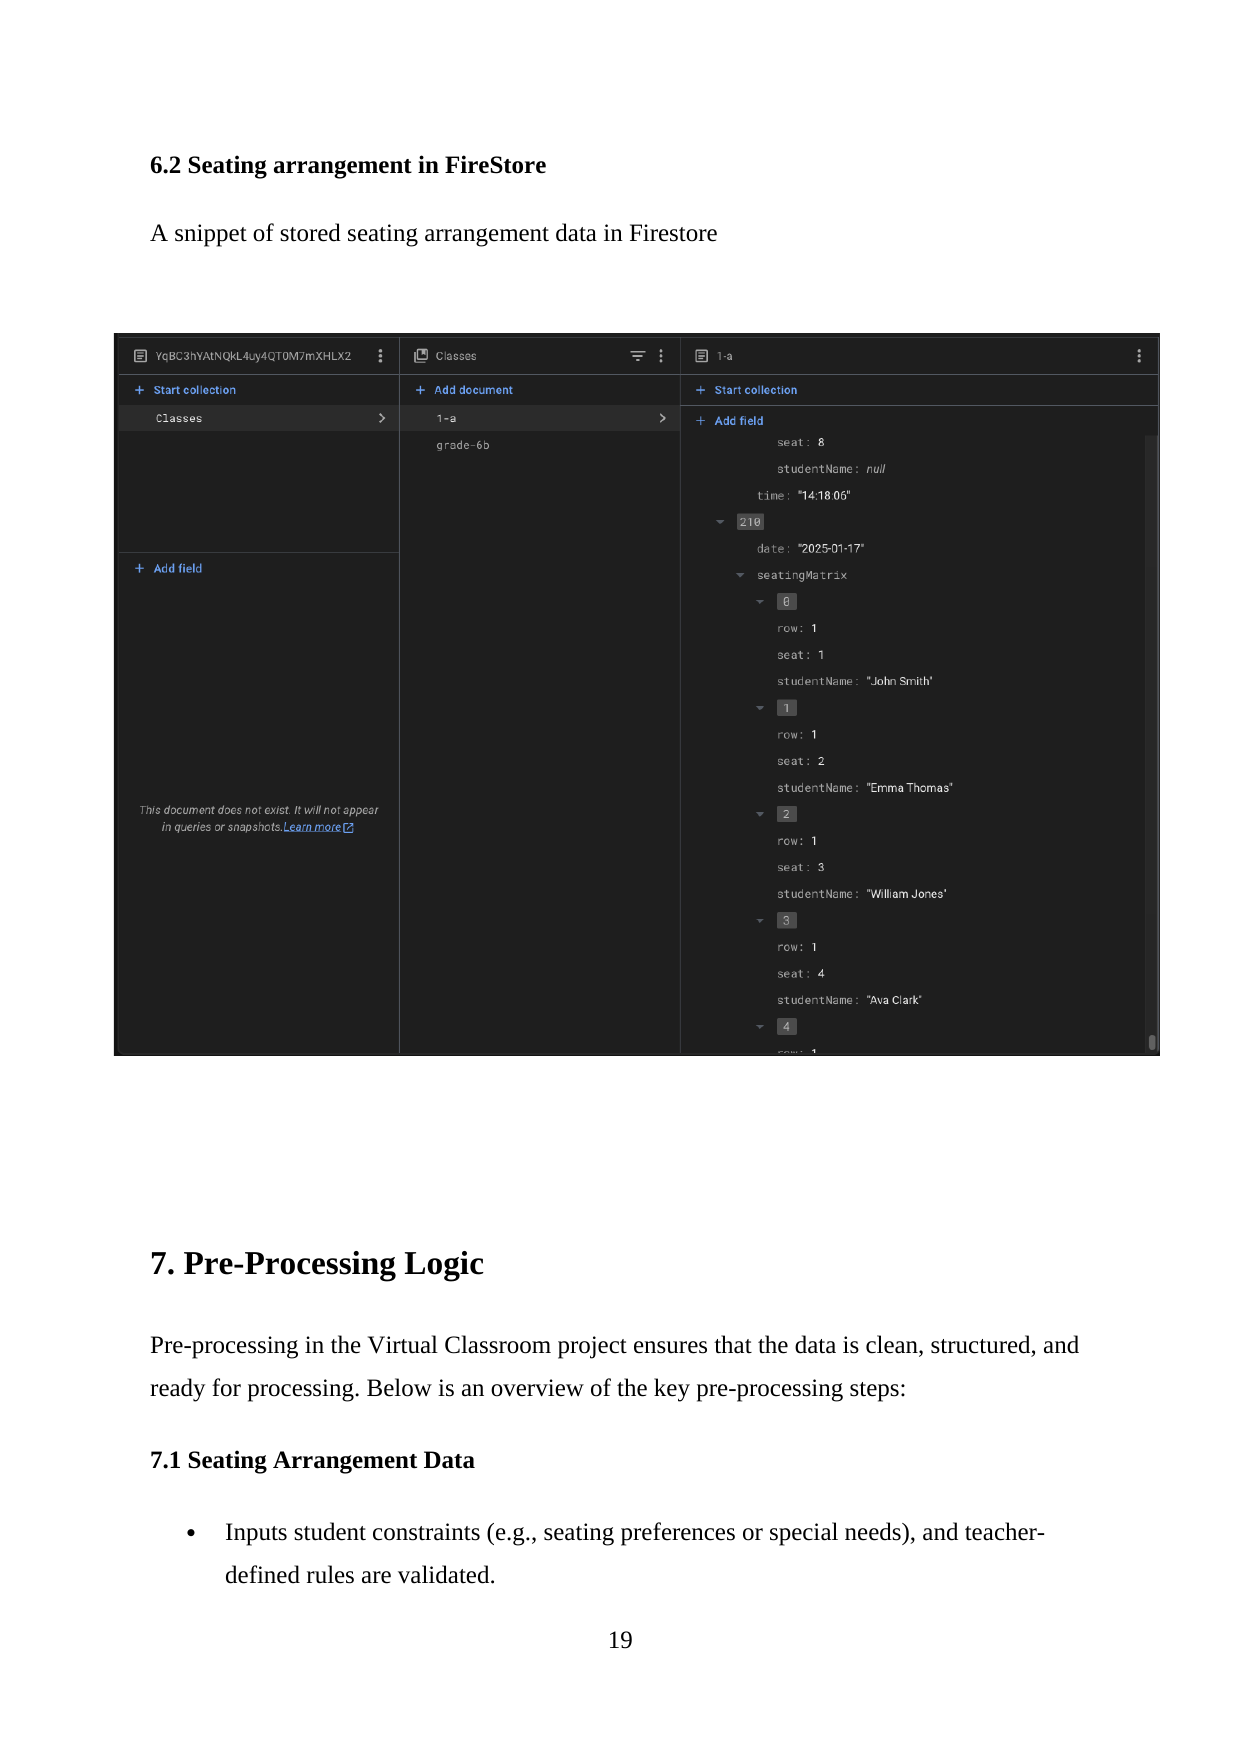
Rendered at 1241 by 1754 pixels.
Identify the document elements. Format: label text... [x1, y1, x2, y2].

picture [113, 333, 1160, 1056]
list Inputs student constraints (e.g., seating preferences or special needs), and teacher-defined rules are validated. [187, 1517, 1090, 1589]
text 7.1 Seating Arrangement Data [150, 1445, 1090, 1474]
text 7. Pre-Processing Logic [150, 1243, 1044, 1281]
text A snippet of stored seating arrangement data in Firestore [150, 218, 1090, 247]
text 6.2 Seating arrangement in FireStore [150, 150, 1090, 179]
text Pre-processing in the Virtual Classroom project ensures that the data is clean, structured, and ready for processing. Below is an overview of the key pre-processing steps: [150, 1330, 1090, 1402]
